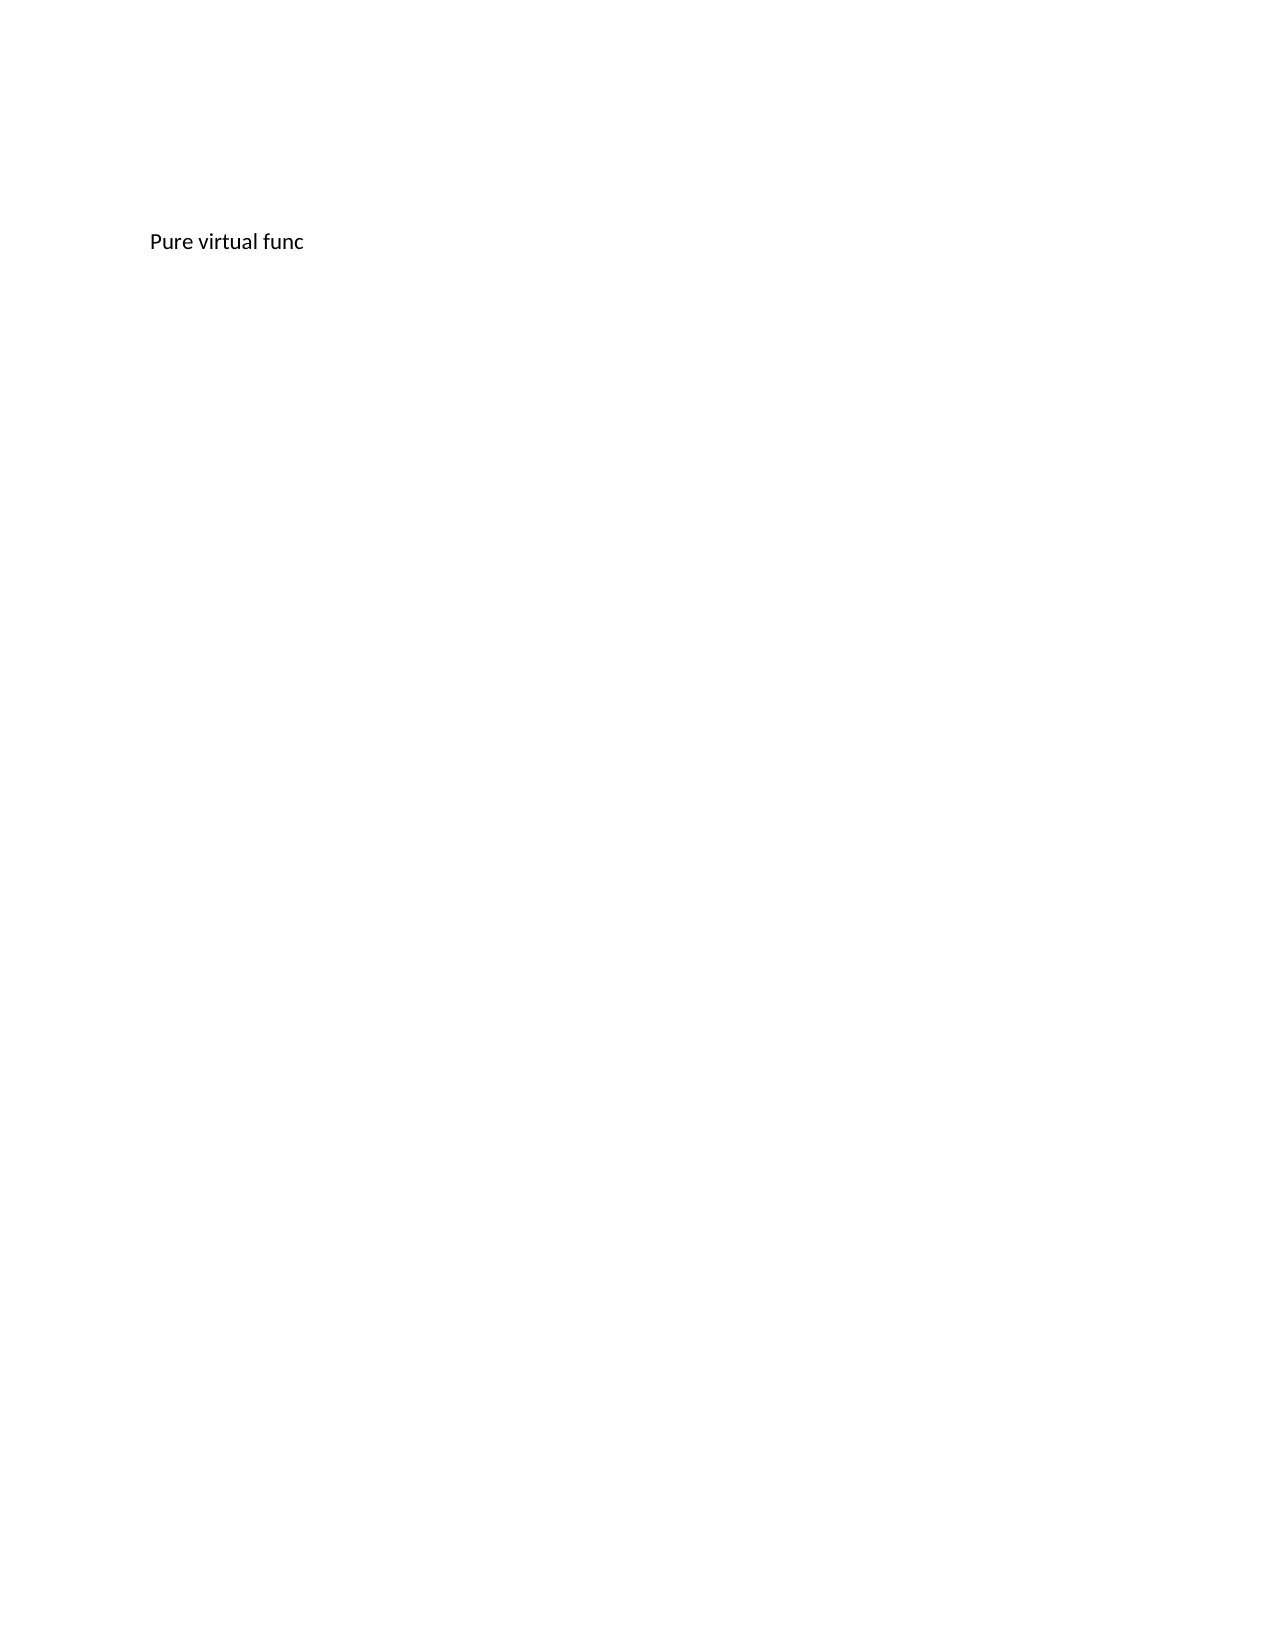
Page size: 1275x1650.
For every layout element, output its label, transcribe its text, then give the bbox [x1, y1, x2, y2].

text Pure virtual func [150, 227, 1125, 255]
